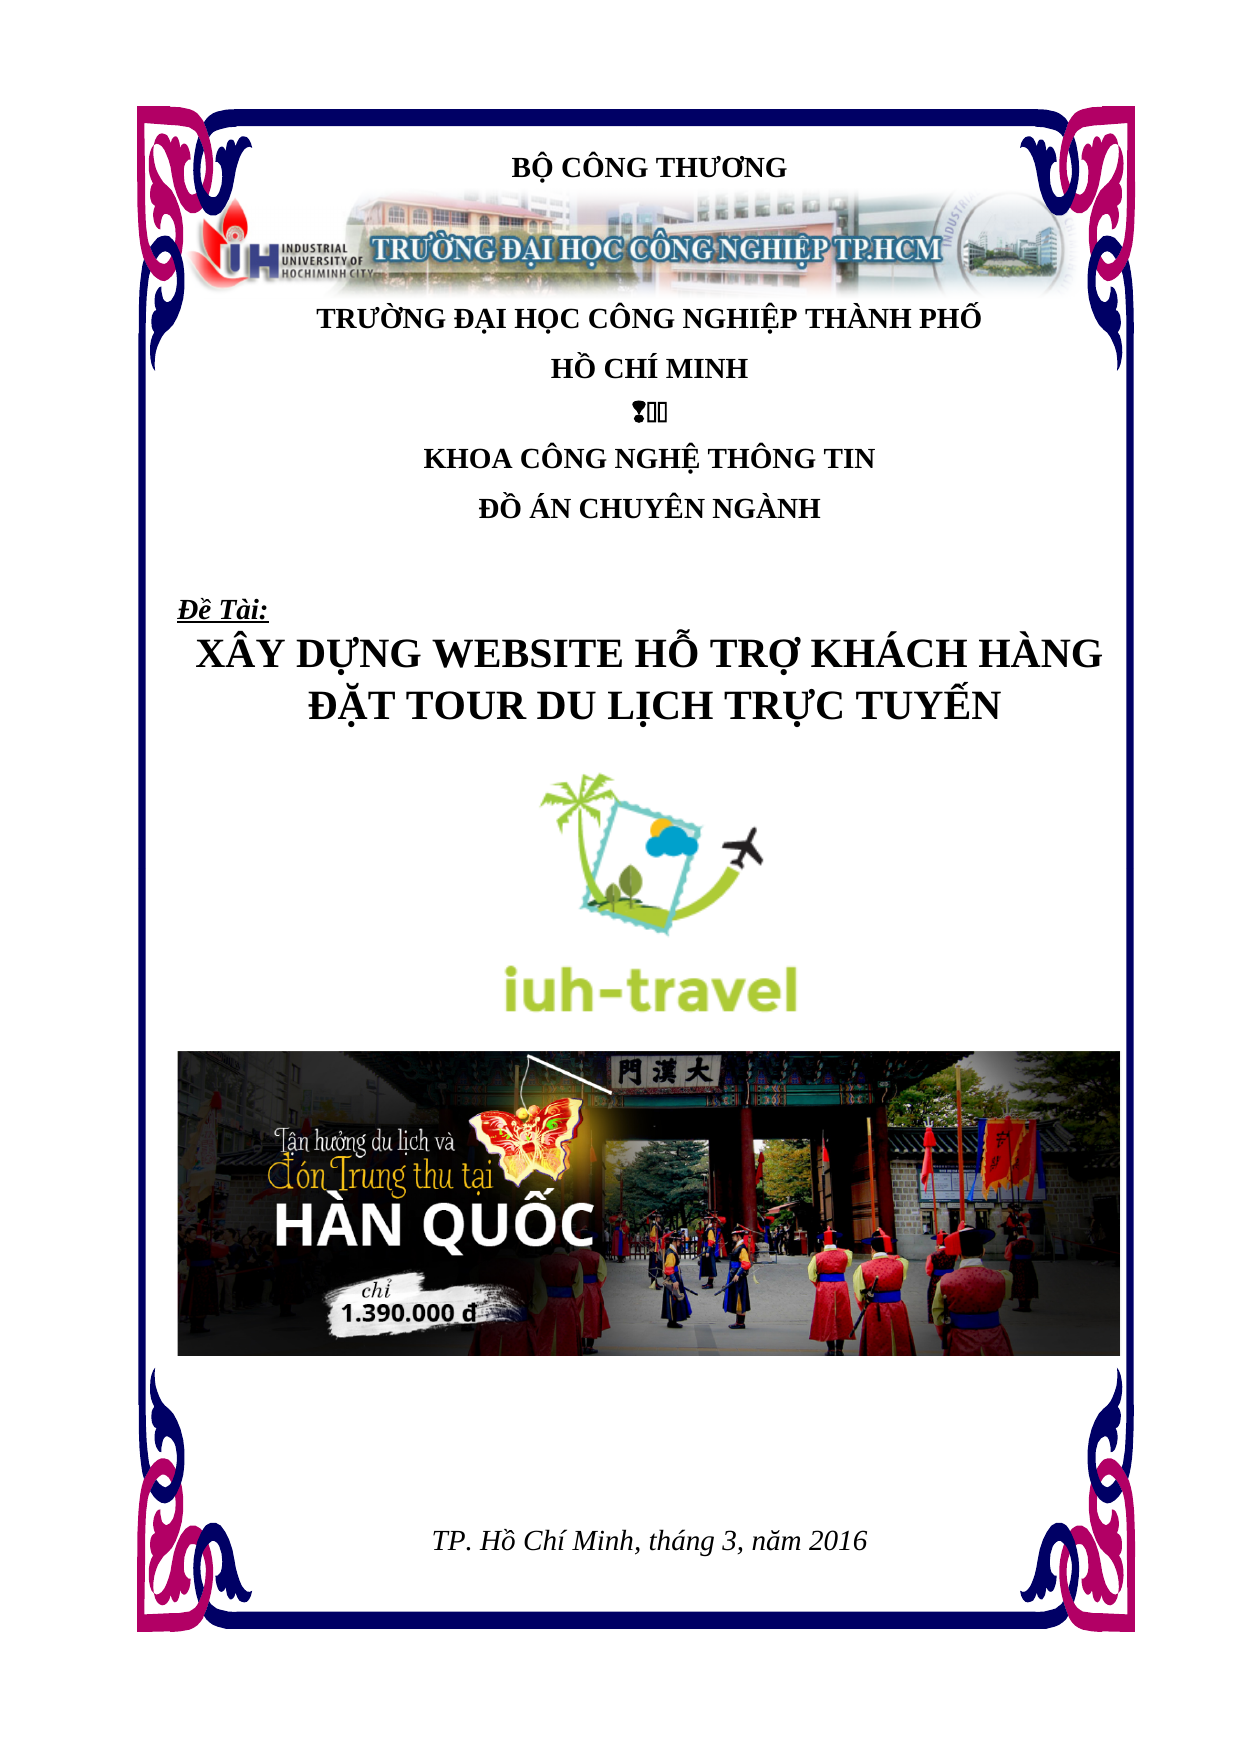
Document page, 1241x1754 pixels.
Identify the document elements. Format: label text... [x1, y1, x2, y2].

text Đề Tài: [177, 592, 1122, 626]
text HỒ CHÍ MINH [177, 351, 1122, 385]
text KHOA CÔNG NGHỆ THÔNG TIN [177, 441, 1122, 475]
picture [422, 748, 876, 1035]
text ĐỒ ÁN CHUYÊN NGÀNH [177, 492, 1122, 525]
text ĐẶT TOUR DU LỊCH TRỰC TUYẾN [177, 680, 1122, 728]
text XÂY DỰNG WEBSITE HỖ TRỢ KHÁCH HÀNG [177, 628, 1122, 676]
text BỘ CÔNG THƯƠNG [177, 150, 1122, 183]
picture [213, 218, 1052, 270]
text TP. Hồ Chí Minh, tháng 3, năm 2016 [177, 1523, 1122, 1557]
picture [177, 1051, 1122, 1356]
text TRƯỜNG ĐẠI HỌC CÔNG NGHIỆP THÀNH PHỐ [177, 301, 1122, 334]
